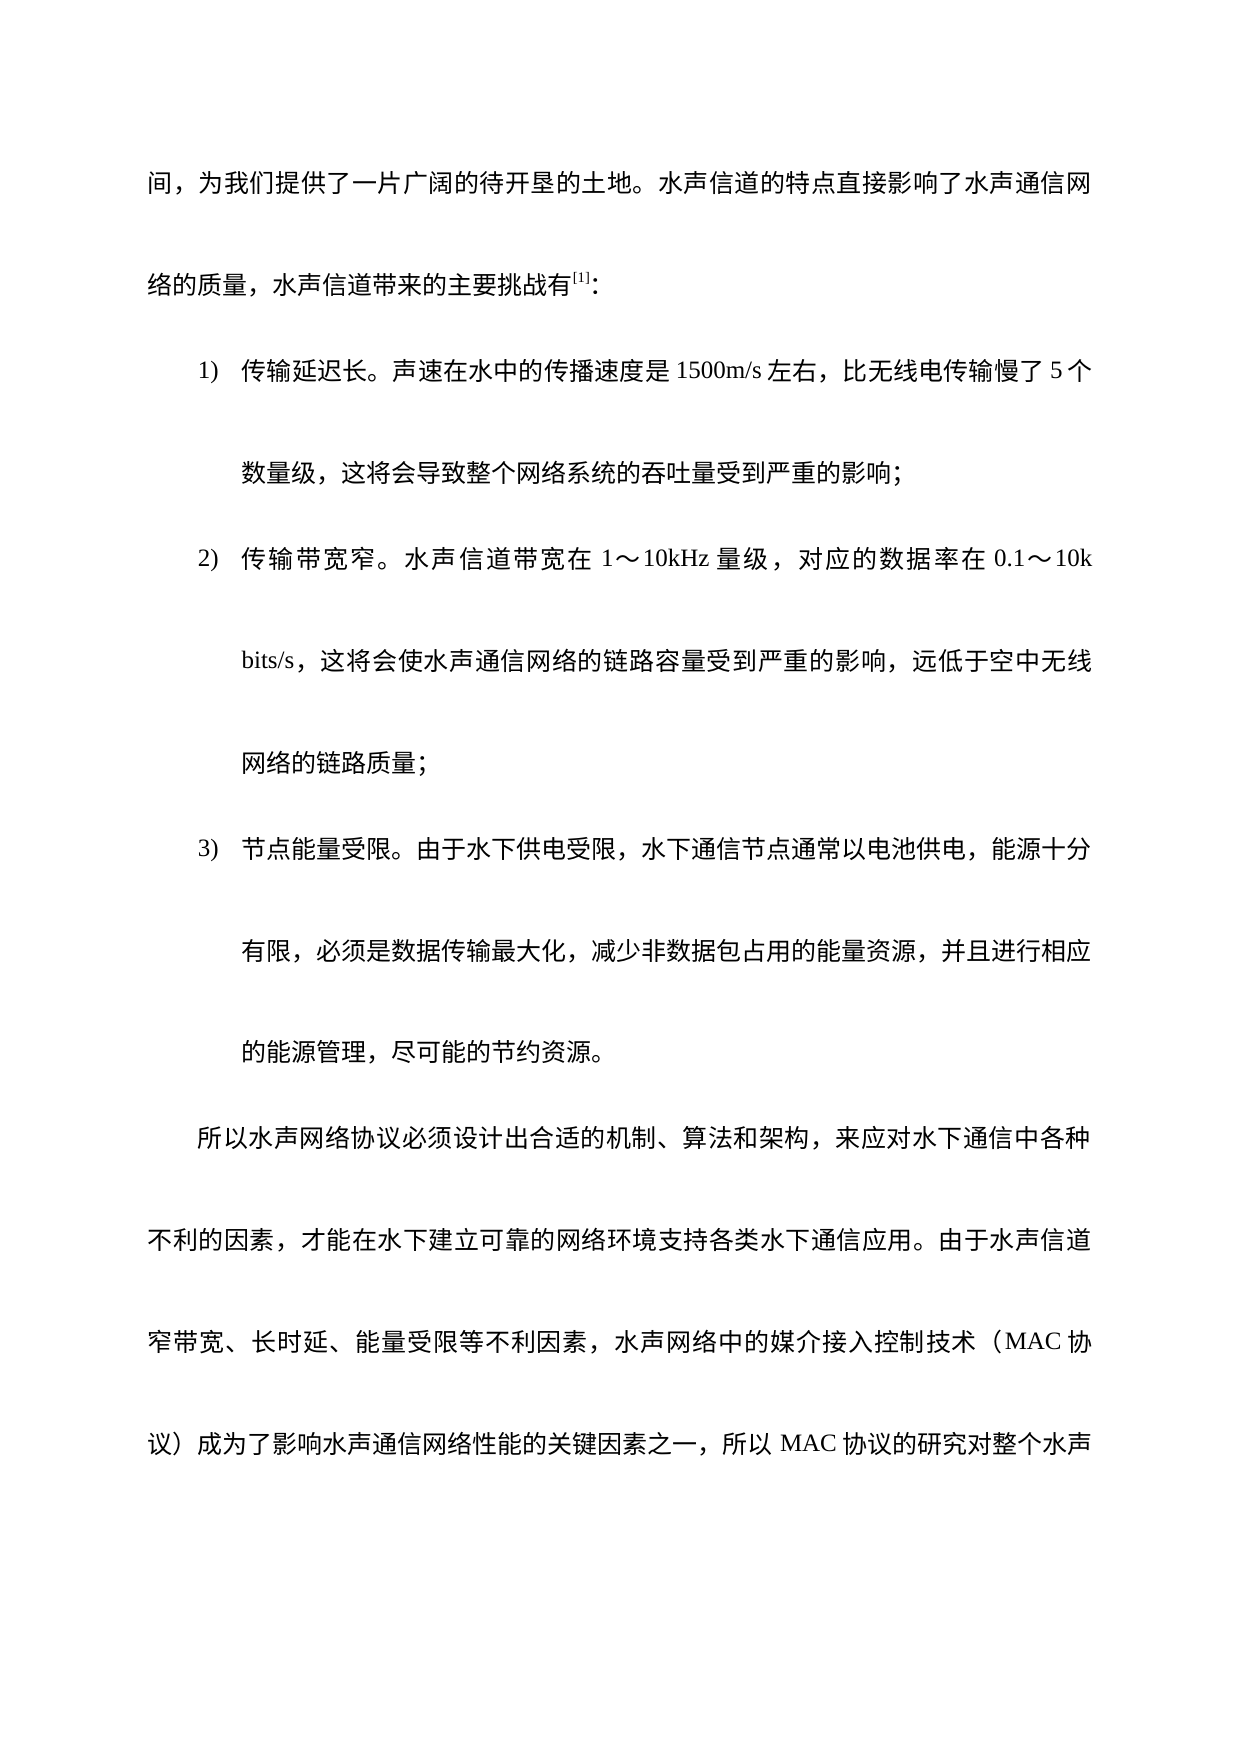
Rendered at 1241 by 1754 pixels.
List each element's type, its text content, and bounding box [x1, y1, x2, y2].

list 节点能量受限。由于水下供电受限，水下通信节点通常以电池供电，能源十分有限，必须是数据传输最大化，减少非数据包占用的能量资源，并且进行相应的能源管理，尽可能的节约资源。 [198, 813, 1092, 1085]
list 传输带宽窄。水声信道带宽在1～10kHz量级，对应的数据率在0.1～10k bits/s，这将会使水声通信网络的链路容量受到严重的影响，远低于空中无线网络的链路质量； [198, 523, 1092, 795]
list 传输延迟长。声速在水中的传播速度是1500m/s左右，比无线电传输慢了5个数量级，这将会导致整个网络系统的吞吐量受到严重的影响； [198, 336, 1092, 505]
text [148, 1103, 1092, 1477]
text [148, 148, 1092, 317]
